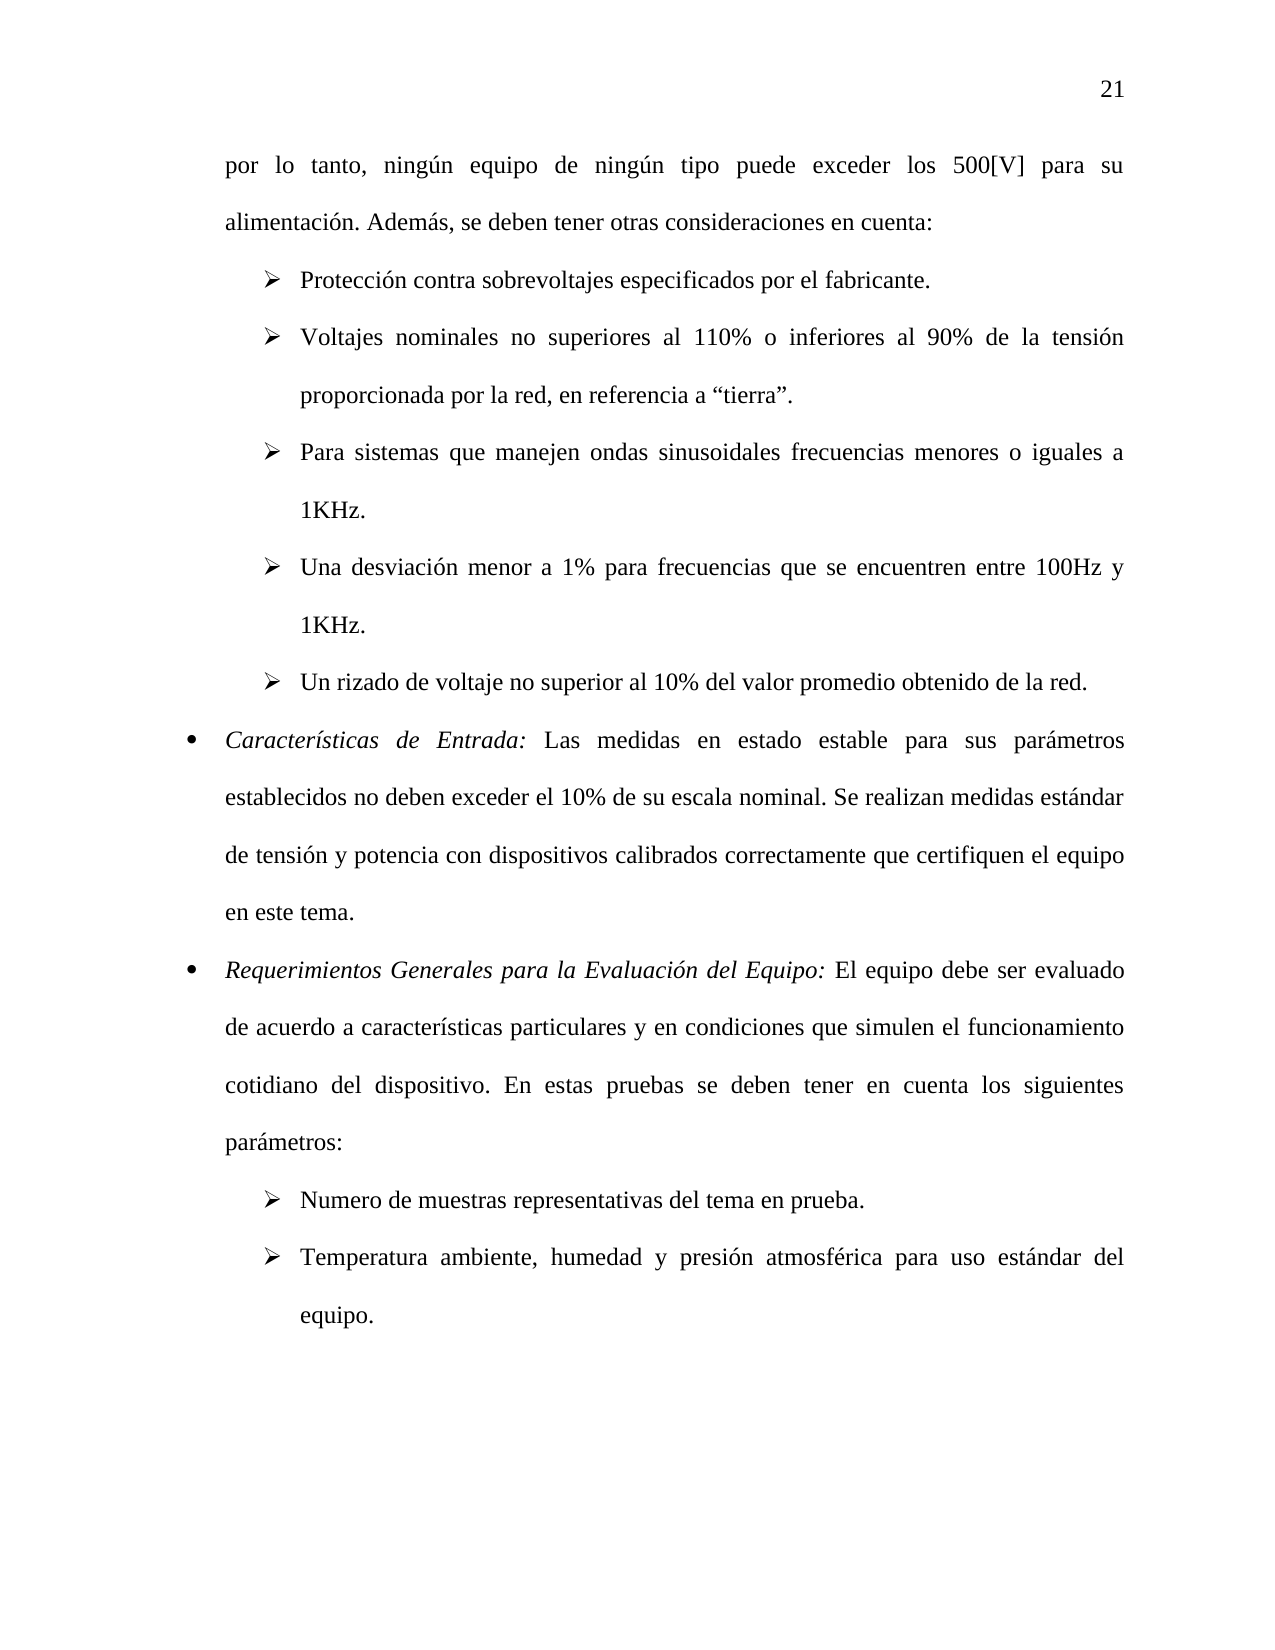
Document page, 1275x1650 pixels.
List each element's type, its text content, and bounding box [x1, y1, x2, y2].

list Voltajes nominales no superiores al 110% o inferiores al 90% de la tensión proporcionada por la red, en referencia a “tierra”. [262, 322, 1125, 409]
list Temperatura ambiente, humedad y presión atmosférica para uso estándar del equipo. [262, 1242, 1125, 1329]
list Características de Entrada: Las medidas en estado estable para sus parámetros establecidos no deben exceder el 10% de su escala nominal. Se realizan medidas estándar de tensión y potencia con dispositivos calibrados correctamente que certifiquen el equipo en este tema. [187, 725, 1125, 926]
list Para sistemas que manejen ondas sinusoidales frecuencias menores o iguales a 1KHz. [262, 437, 1125, 524]
list Un rizado de voltaje no superior al 10% del valor promedio obtenido de la red. [262, 667, 1125, 696]
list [187, 150, 1125, 236]
list Numero de muestras representativas del tema en prueba. [262, 1185, 1125, 1214]
list Protección contra sobrevoltajes especificados por el fabricante. [262, 265, 1125, 294]
list Una desviación menor a 1% para frecuencias que se encuentren entre 100Hz y 1KHz. [262, 552, 1125, 639]
list Requerimientos Generales para la Evaluación del Equipo: El equipo debe ser evaluado de acuerdo a características particulares y en condiciones que simulen el funcionamiento cotidiano del dispositivo. En estas pruebas se deben tener en cuenta los siguientes parámetros: [187, 955, 1125, 1156]
